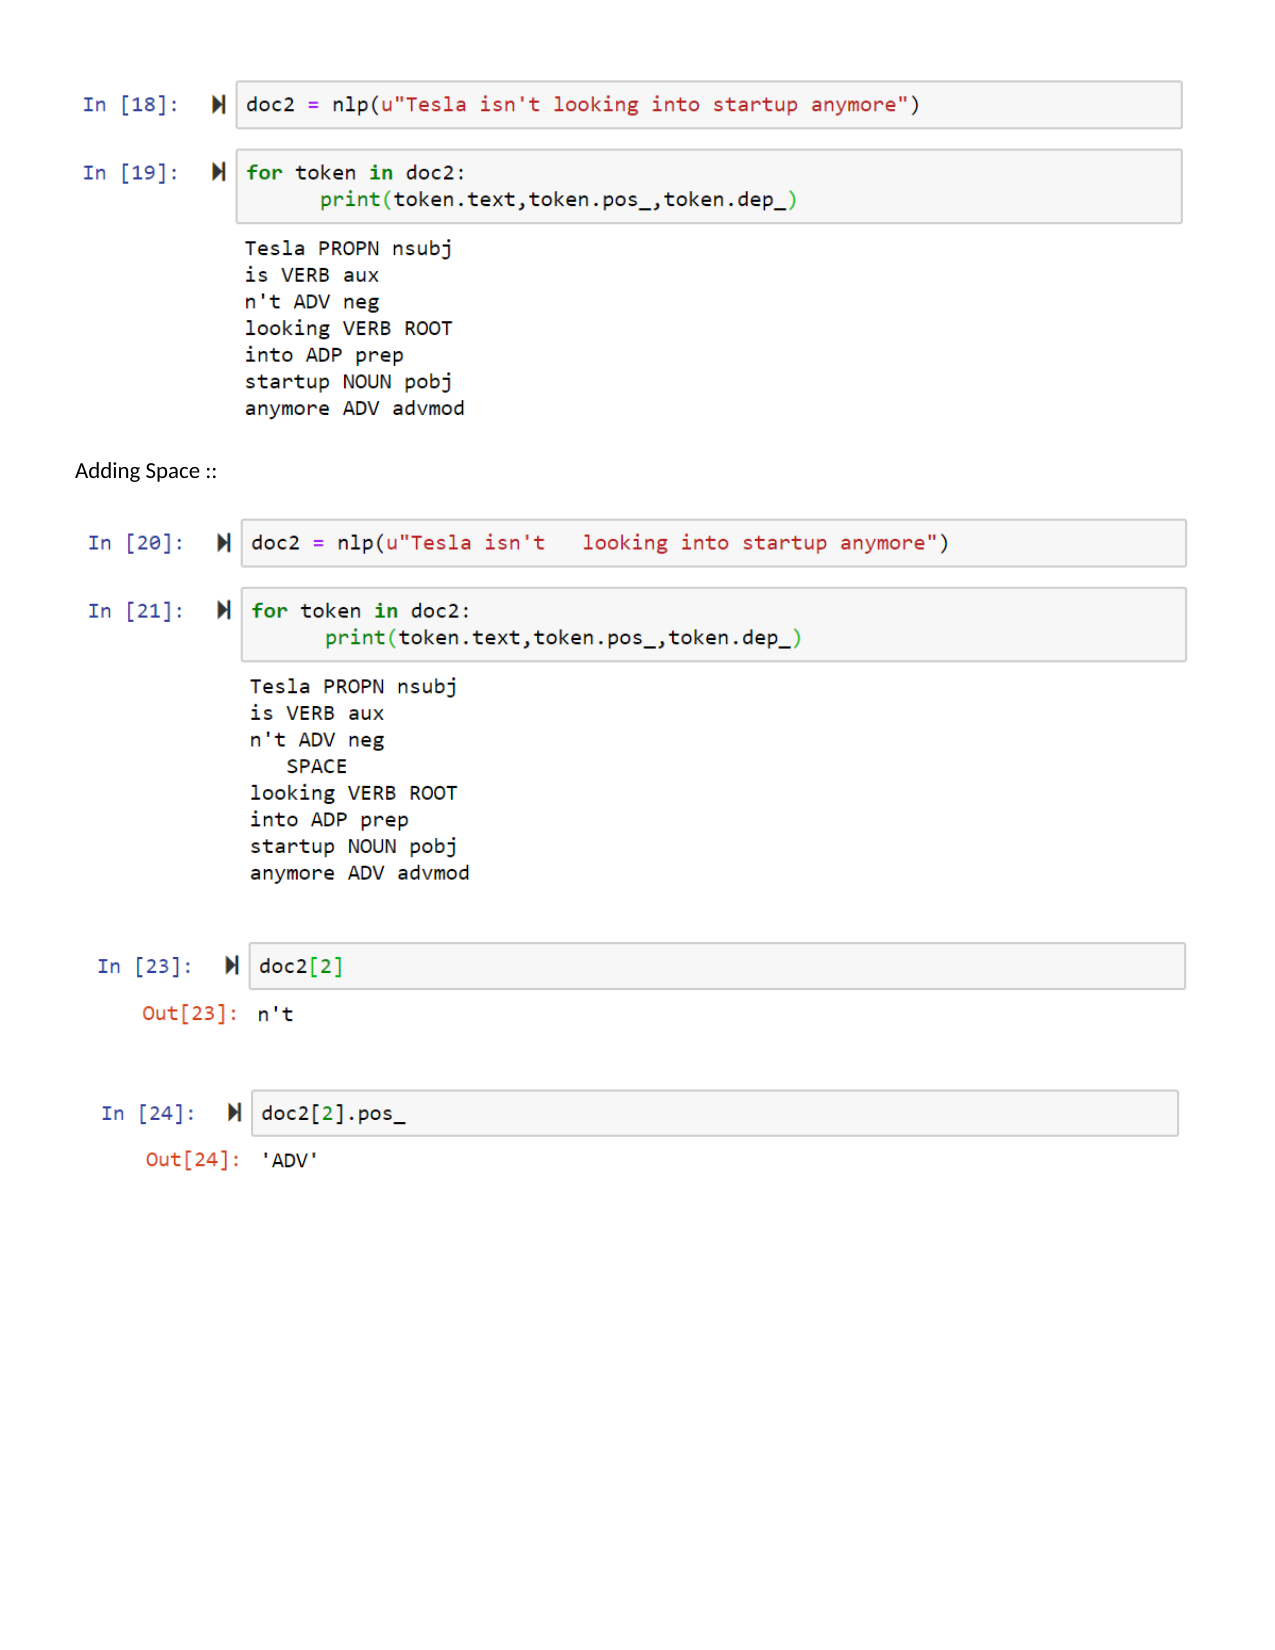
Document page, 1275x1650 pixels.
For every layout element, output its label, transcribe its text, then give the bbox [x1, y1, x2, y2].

picture [75, 926, 1200, 1034]
picture [75, 508, 1200, 902]
text Adding Space :: [75, 456, 1200, 484]
picture [75, 1058, 1200, 1182]
picture [75, 75, 1200, 431]
